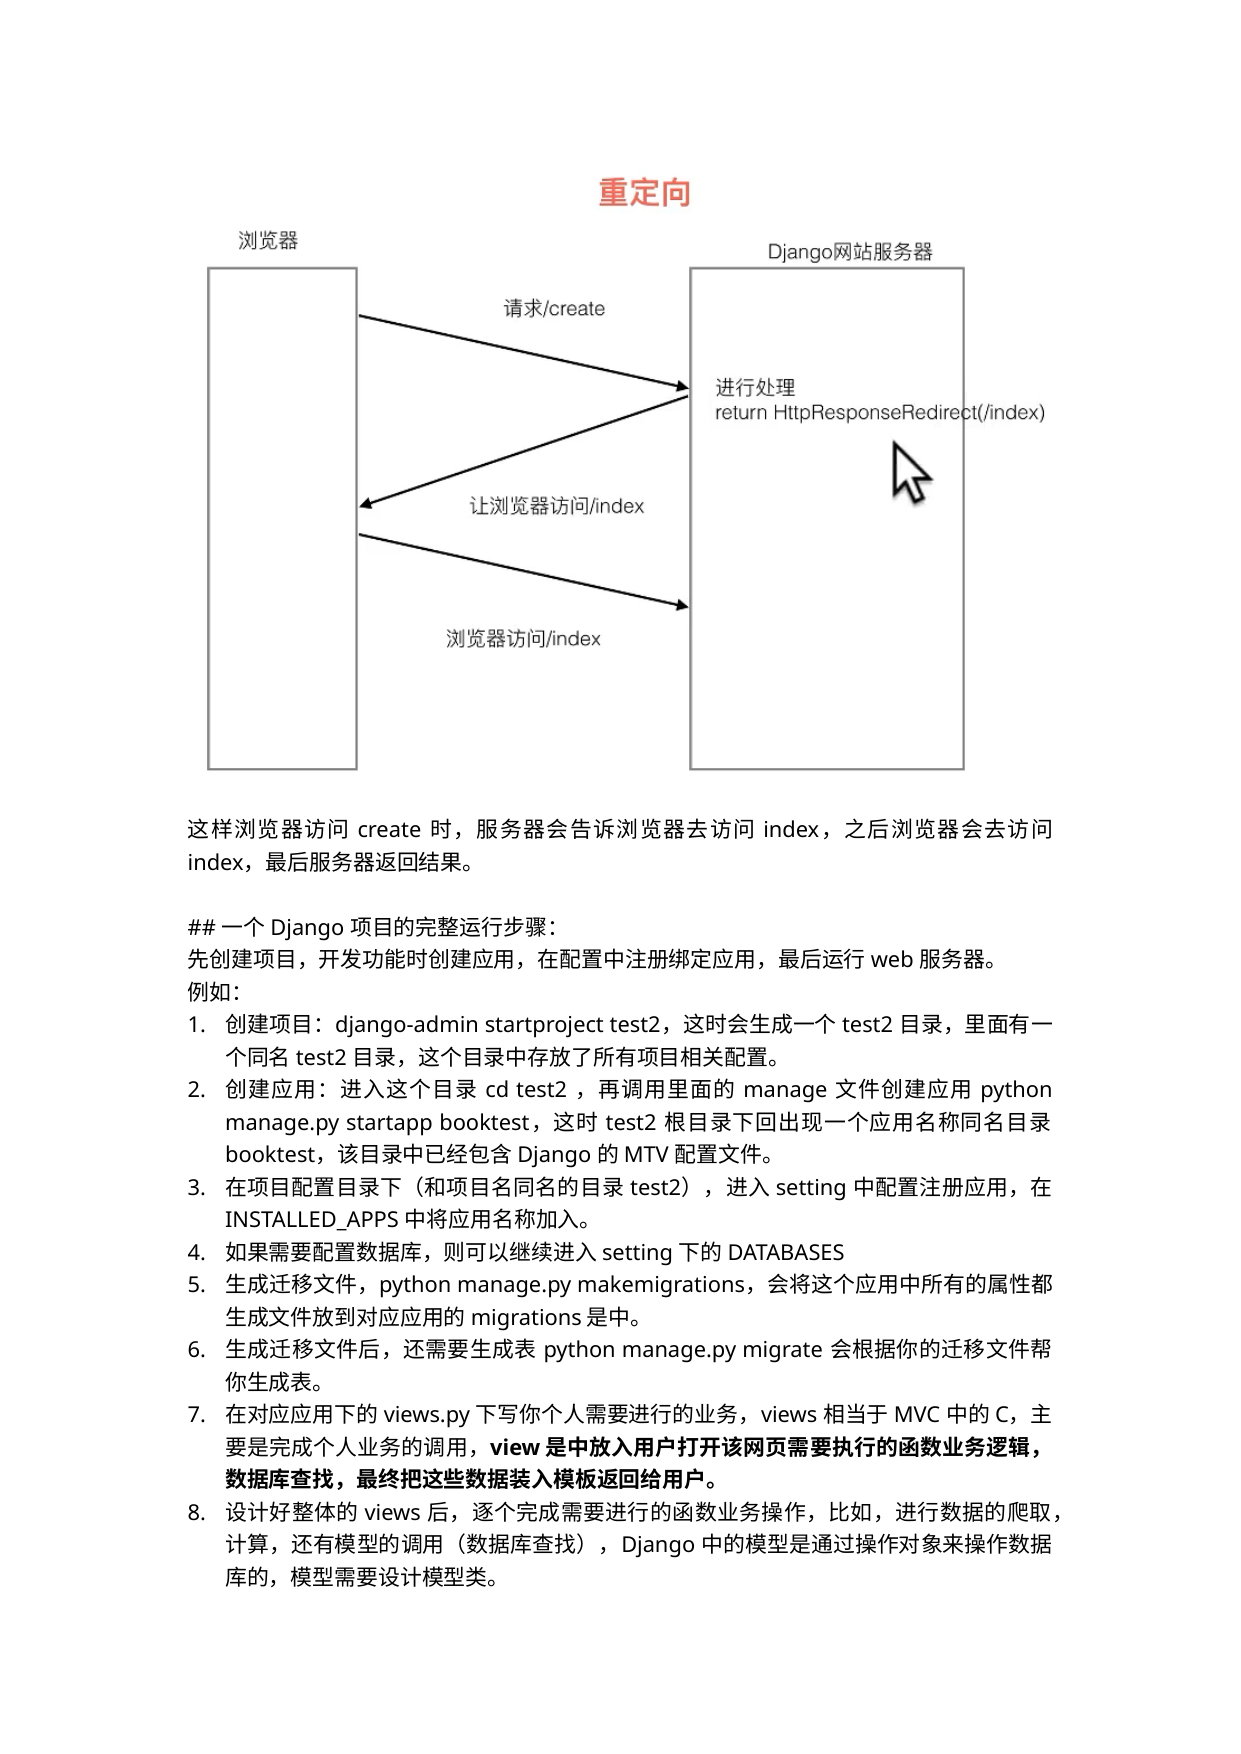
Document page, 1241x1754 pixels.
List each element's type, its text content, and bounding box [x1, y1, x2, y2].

list 设计好整体的 views 后，逐个完成需要进行的函数业务操作，比如，进行数据的爬取，计算，还有模型的调用（数据库查找），Django 中的模型是通过操作对象来操作数据库的，模型需要设计模型类。 [187, 1494, 1053, 1592]
list 如果需要配置数据库，则可以继续进入 setting 下的 DATABASES [187, 1234, 1053, 1267]
text 例如： [187, 974, 1053, 1007]
list 在对应应用下的 views.py 下写你个人需要进行的业务，views 相当于 MVC 中的 C，主要是完成个人业务的调用，view是中放入用户打开该网页需要执行的函数业务逻辑，数据库查找，最终把这些数据装入模板返回给用户。 [187, 1397, 1053, 1494]
list 生成迁移文件后，还需要生成表 python manage.py migrate 会根据你的迁移文件帮你生成表。 [187, 1332, 1053, 1397]
list 在项目配置目录下（和项目名同名的目录 test2），进入 setting 中配置注册应用，在 INSTALLED_APPS 中将应用名称加入。 [187, 1169, 1053, 1234]
list 创建应用：进入这个目录 cd test2 ，再调用里面的 manage 文件创建应用 python manage.py startapp booktest，这时 test2 根目录下回出现一个应用名称同名目录 booktest，该目录中已经包含 Django 的 MTV 配置文件。 [187, 1072, 1053, 1169]
picture [187, 162, 1053, 785]
text ## 一个 Django 项目的完整运行步骤： [187, 909, 1053, 942]
list 生成迁移文件，python manage.py makemigrations，会将这个应用中所有的属性都生成文件放到对应应用的 migrations是中。 [187, 1267, 1053, 1332]
list 创建项目：django-admin startproject test2，这时会生成一个 test2 目录，里面有一个同名 test2 目录，这个目录中存放了所有项目相关配置。 [187, 1007, 1053, 1072]
text 先创建项目，开发功能时创建应用，在配置中注册绑定应用，最后运行 web 服务器。 [187, 942, 1053, 974]
text 这样浏览器访问 create 时，服务器会告诉浏览器去访问 index，之后浏览器会去访问 index，最后服务器返回结果。 [187, 812, 1053, 877]
